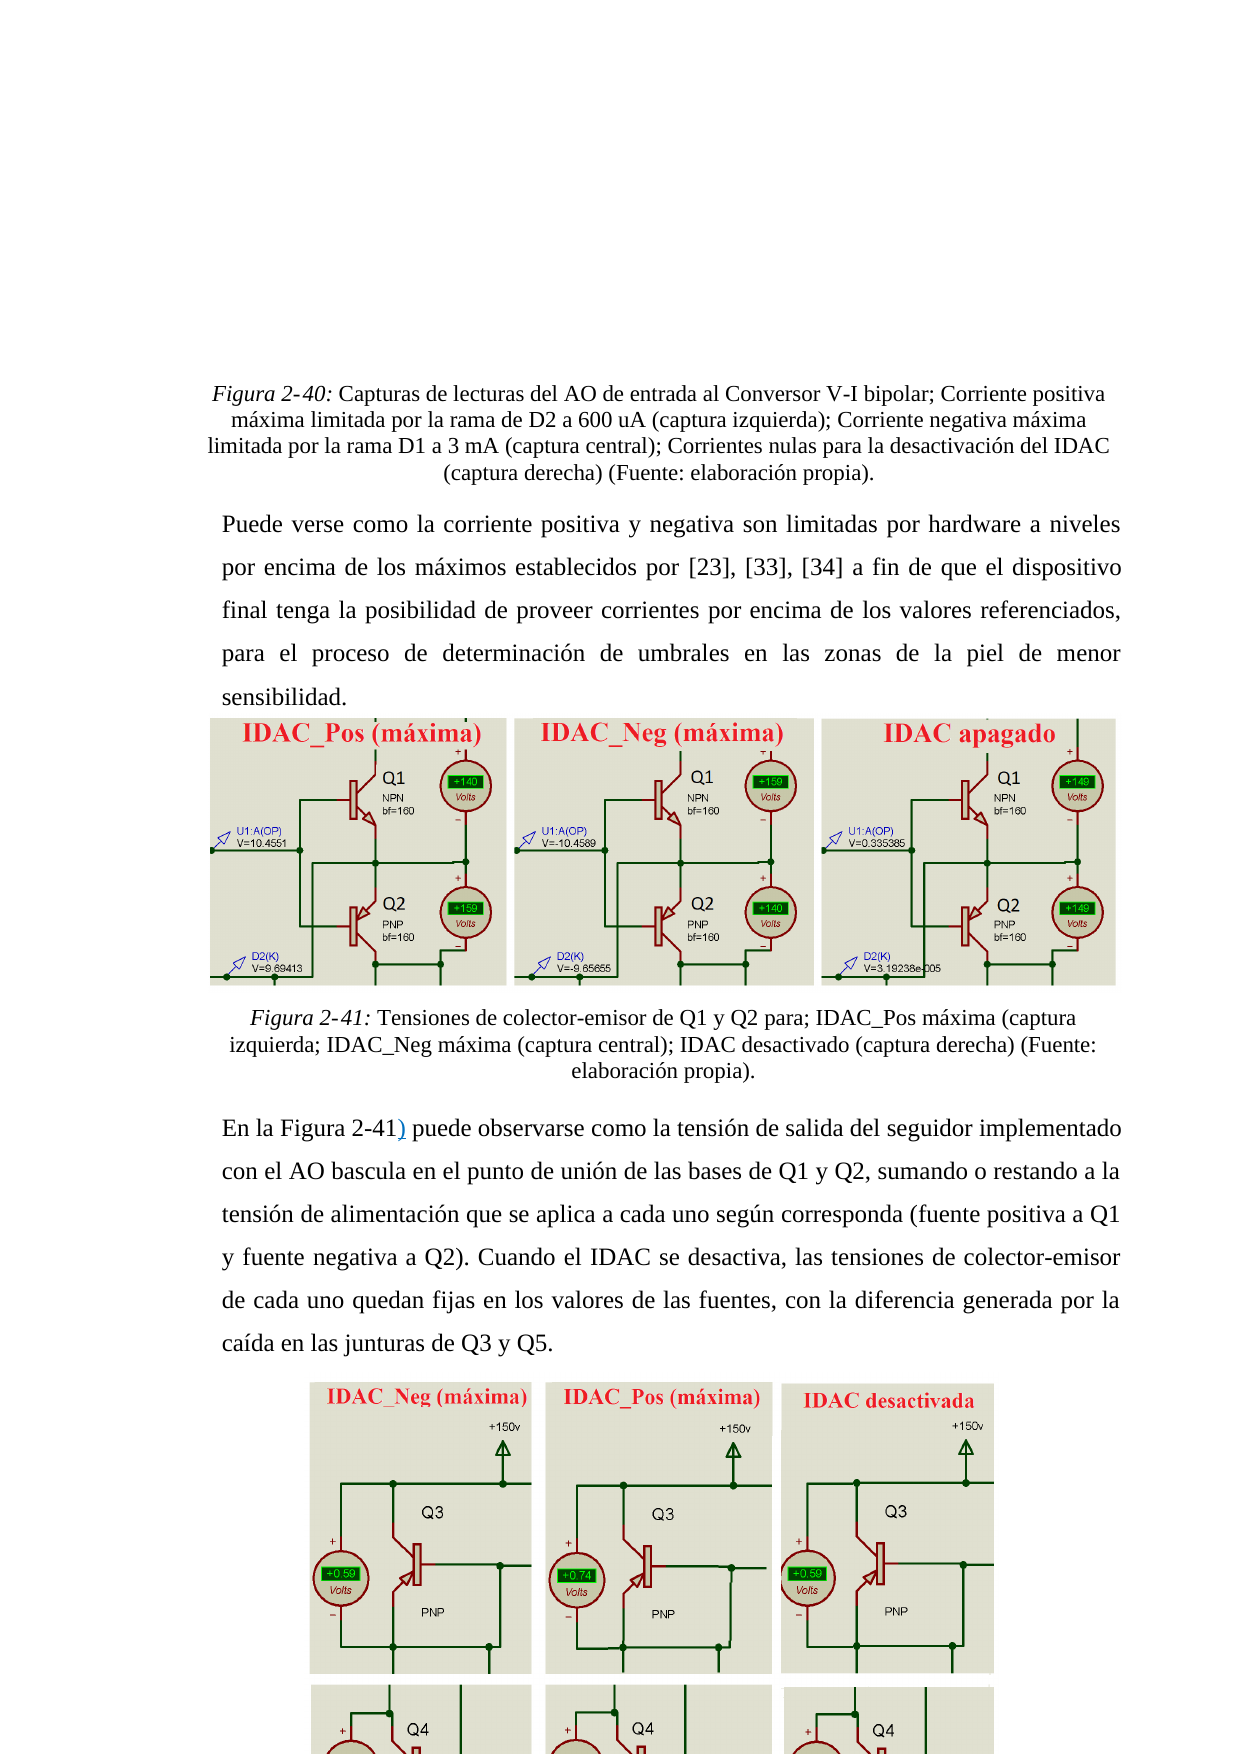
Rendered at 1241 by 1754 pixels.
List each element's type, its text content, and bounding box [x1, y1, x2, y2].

picture [304, 1372, 999, 1754]
list Puede verse como la corriente positiva y negativa son limitadas por hardware a niveles por encima de los máximos establecidos por [23], [33], [34] a fin de que el dispositivo final tenga la posibilidad de proveer corrientes por encima de los valores referenciados, para el proceso de determinación de umbrales en las zonas de la piel de menor sensibilidad. [222, 509, 1122, 710]
picture [207, 713, 1123, 993]
